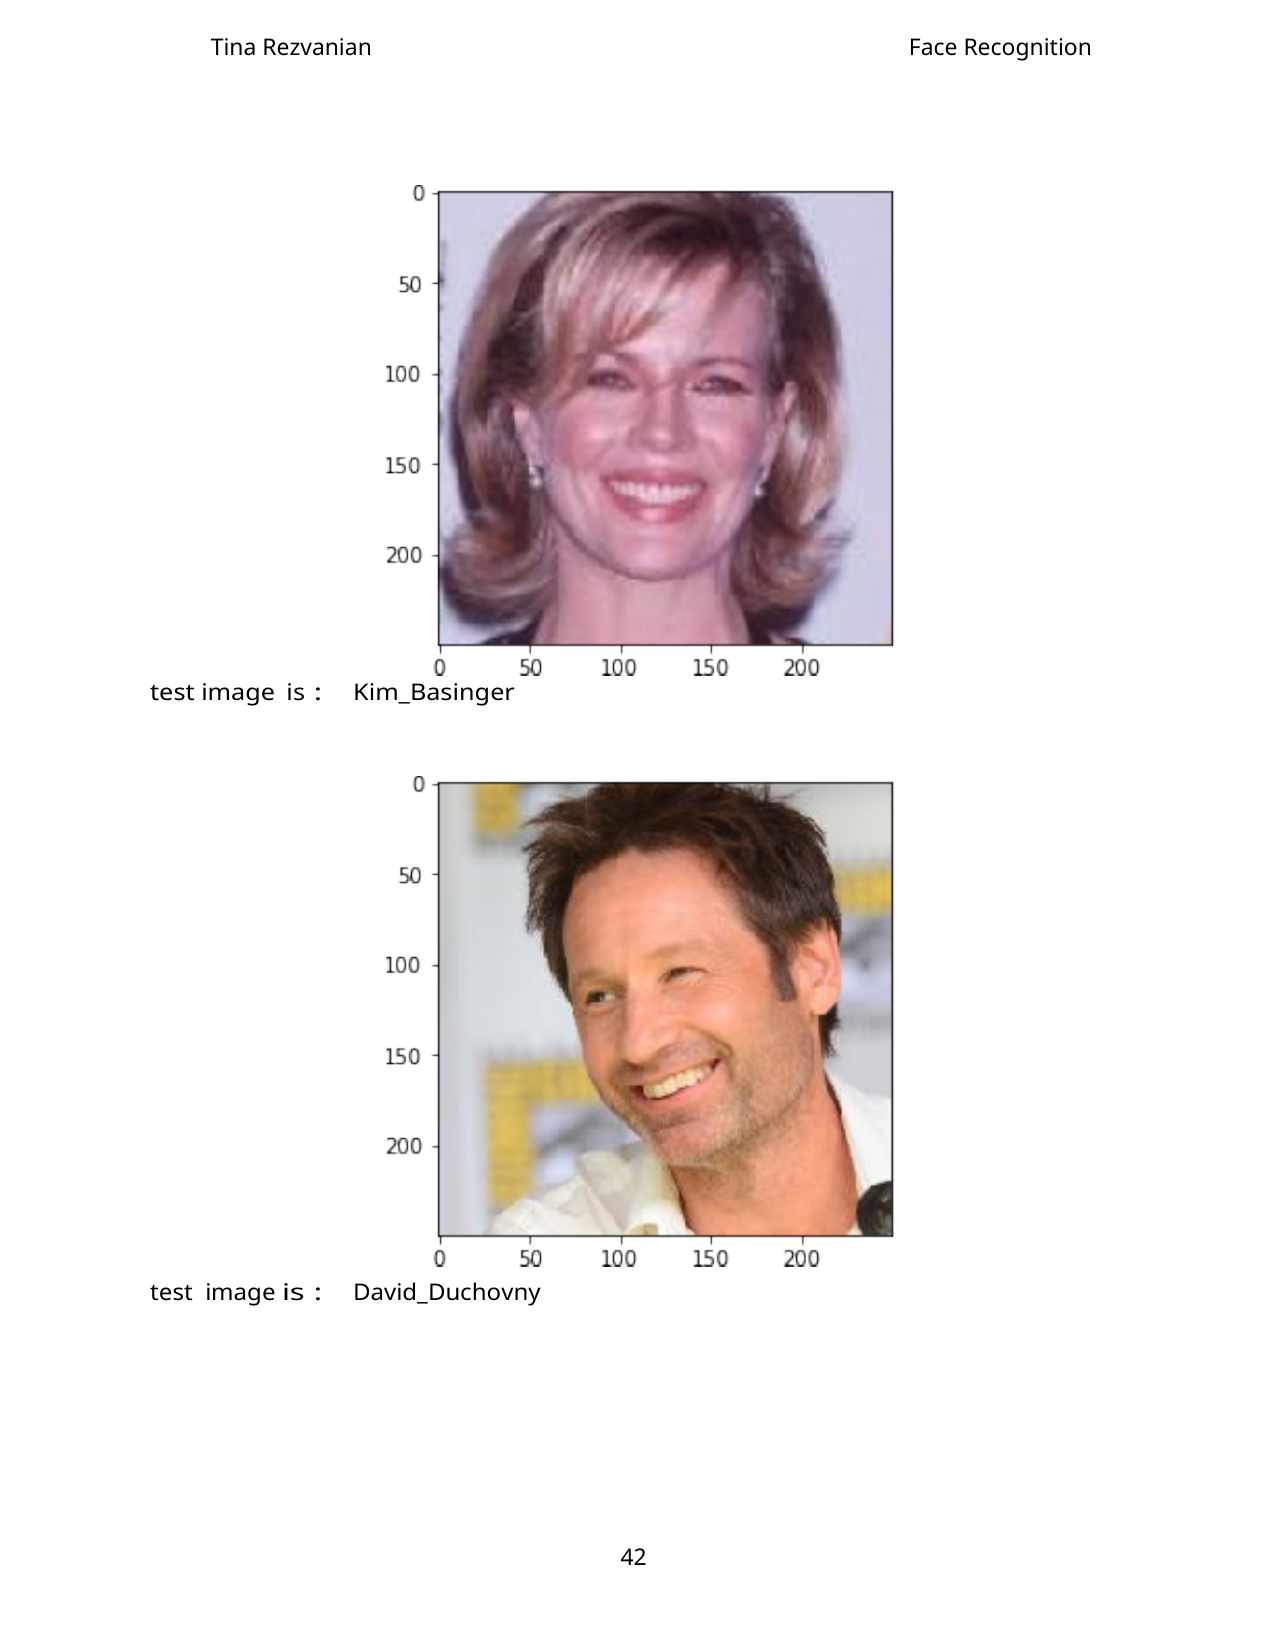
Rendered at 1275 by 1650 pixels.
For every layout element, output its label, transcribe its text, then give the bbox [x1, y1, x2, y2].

text test image is : David_Duchovny [150, 1276, 1275, 1307]
picture [386, 185, 894, 676]
picture [386, 776, 894, 1267]
